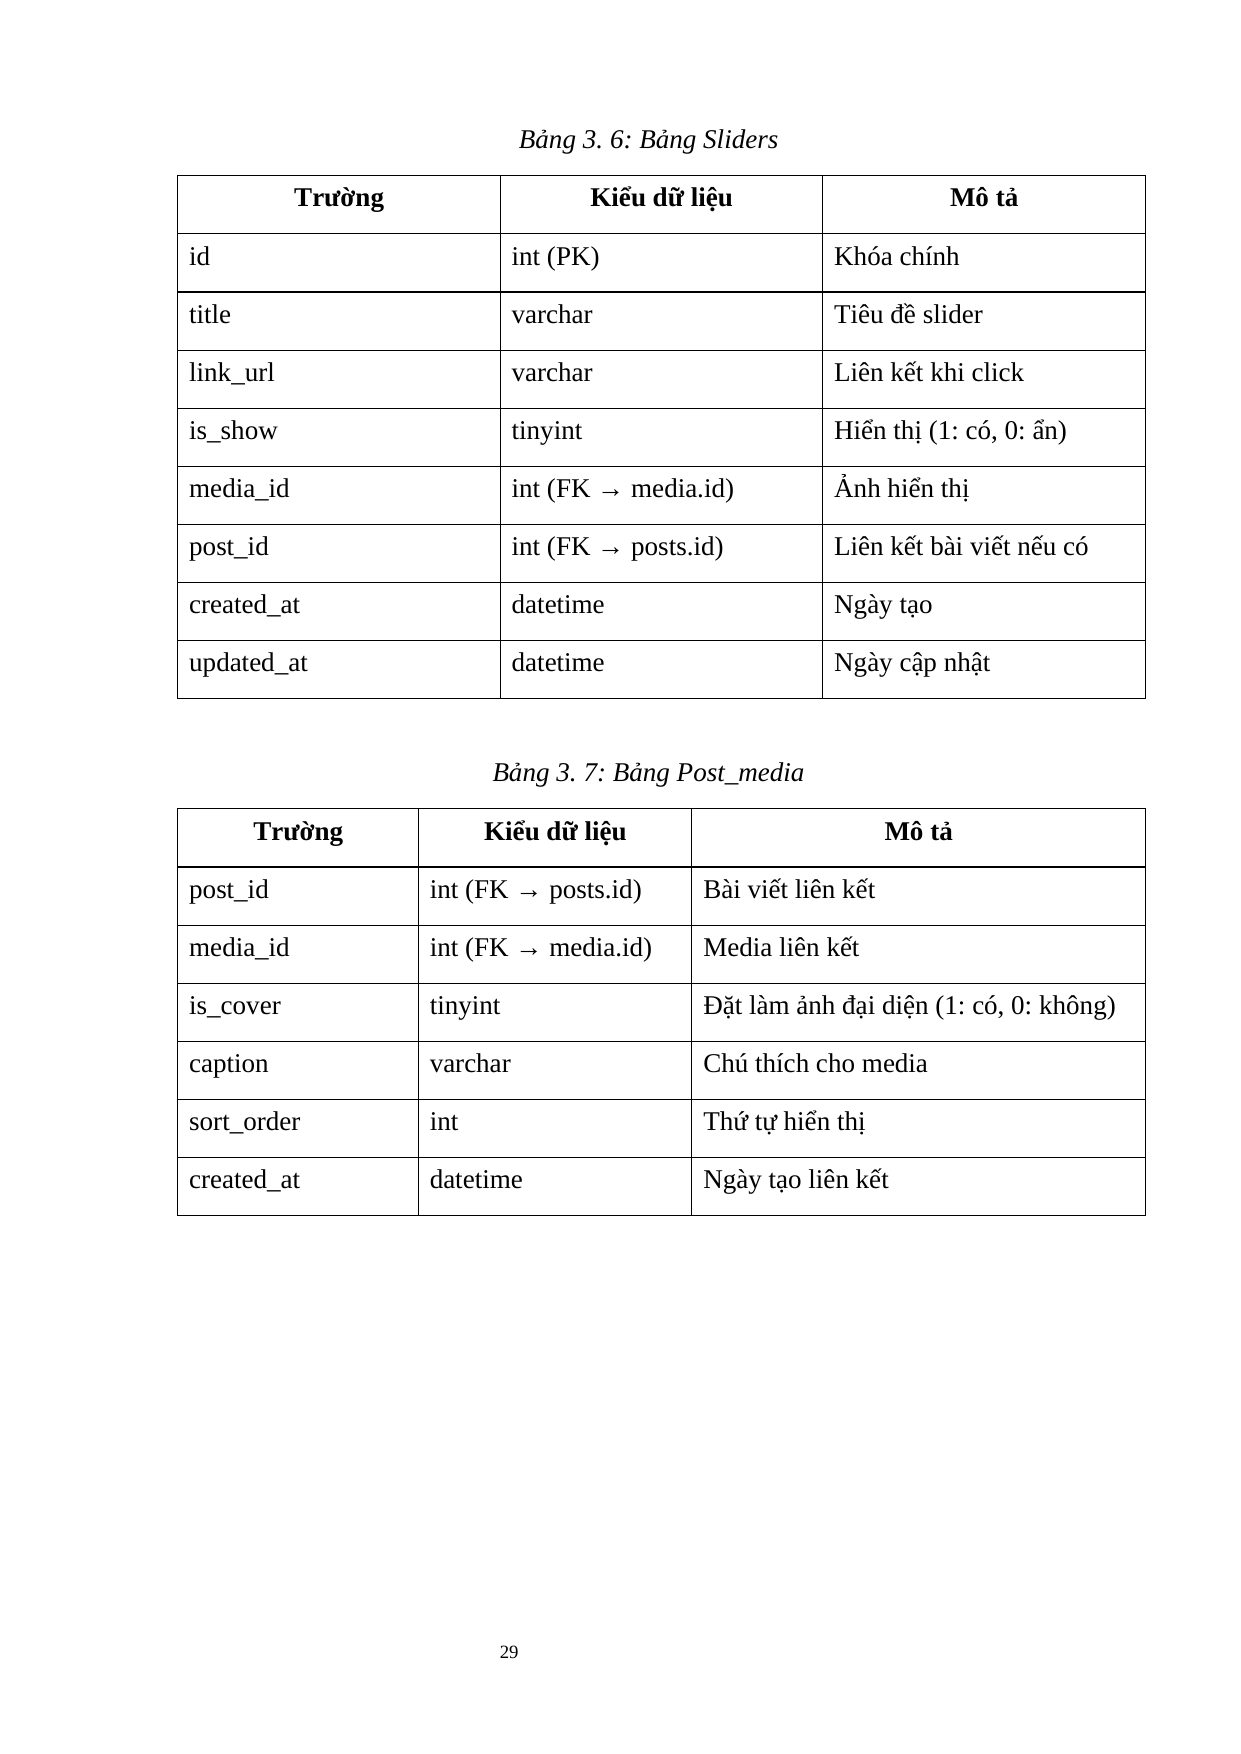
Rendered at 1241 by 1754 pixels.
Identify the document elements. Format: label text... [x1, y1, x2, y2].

table_cell Media liên kết [692, 926, 1145, 983]
table_cell Tiêu đề slider [823, 293, 1145, 349]
table_cell sort_order [178, 1100, 418, 1157]
table_cell post_id [178, 525, 500, 582]
table_cell datetime [501, 641, 822, 698]
table_cell datetime [419, 1158, 691, 1215]
table_cell Liên kết khi click [823, 351, 1145, 408]
table_cell Ngày cập nhật [823, 641, 1145, 698]
text Bảng 3. 7: Bảng Post_media [177, 756, 1122, 788]
table_cell title [178, 293, 500, 349]
table_cell is_show [178, 409, 500, 466]
table_cell link_url [178, 351, 500, 408]
table_header Trường [178, 176, 500, 233]
table_cell caption [178, 1042, 418, 1099]
table_header Kiểu dữ liệu [419, 809, 691, 866]
table_cell int (PK) [501, 234, 822, 291]
table_cell Khóa chính [823, 234, 1145, 291]
table_cell Thứ tự hiển thị [692, 1100, 1145, 1157]
table_cell media_id [178, 467, 500, 524]
table_header Kiểu dữ liệu [501, 176, 822, 233]
table_cell Bài viết liên kết [692, 868, 1145, 924]
table_cell Chú thích cho media [692, 1042, 1145, 1099]
table_cell media_id [178, 926, 418, 983]
table_cell varchar [419, 1042, 691, 1099]
table_cell int (FK → posts.id) [501, 525, 822, 582]
table_cell varchar [501, 293, 822, 349]
table_cell int (FK → posts.id) [419, 868, 691, 924]
table_header Mô tả [692, 809, 1145, 866]
table_cell Đặt làm ảnh đại diện (1: có, 0: không) [692, 984, 1145, 1041]
table_header Trường [178, 809, 418, 866]
text Bảng 3. 6: Bảng Sliders [177, 123, 1122, 154]
table_cell created_at [178, 583, 500, 640]
table_cell Liên kết bài viết nếu có [823, 525, 1145, 582]
table_cell int [419, 1100, 691, 1157]
table_cell Ngày tạo liên kết [692, 1158, 1145, 1215]
table_cell Hiển thị (1: có, 0: ẩn) [823, 409, 1145, 466]
table_cell int (FK → media.id) [419, 926, 691, 983]
table_cell varchar [501, 351, 822, 408]
table_cell Ảnh hiển thị [823, 467, 1145, 524]
table_cell id [178, 234, 500, 291]
table_cell Ngày tạo [823, 583, 1145, 640]
table_header Mô tả [823, 176, 1145, 233]
table_cell created_at [178, 1158, 418, 1215]
table_cell tinyint [501, 409, 822, 466]
table_cell datetime [501, 583, 822, 640]
table_cell updated_at [178, 641, 500, 698]
table_cell tinyint [419, 984, 691, 1041]
table_cell post_id [178, 868, 418, 924]
table_cell is_cover [178, 984, 418, 1041]
table_cell int (FK → media.id) [501, 467, 822, 524]
